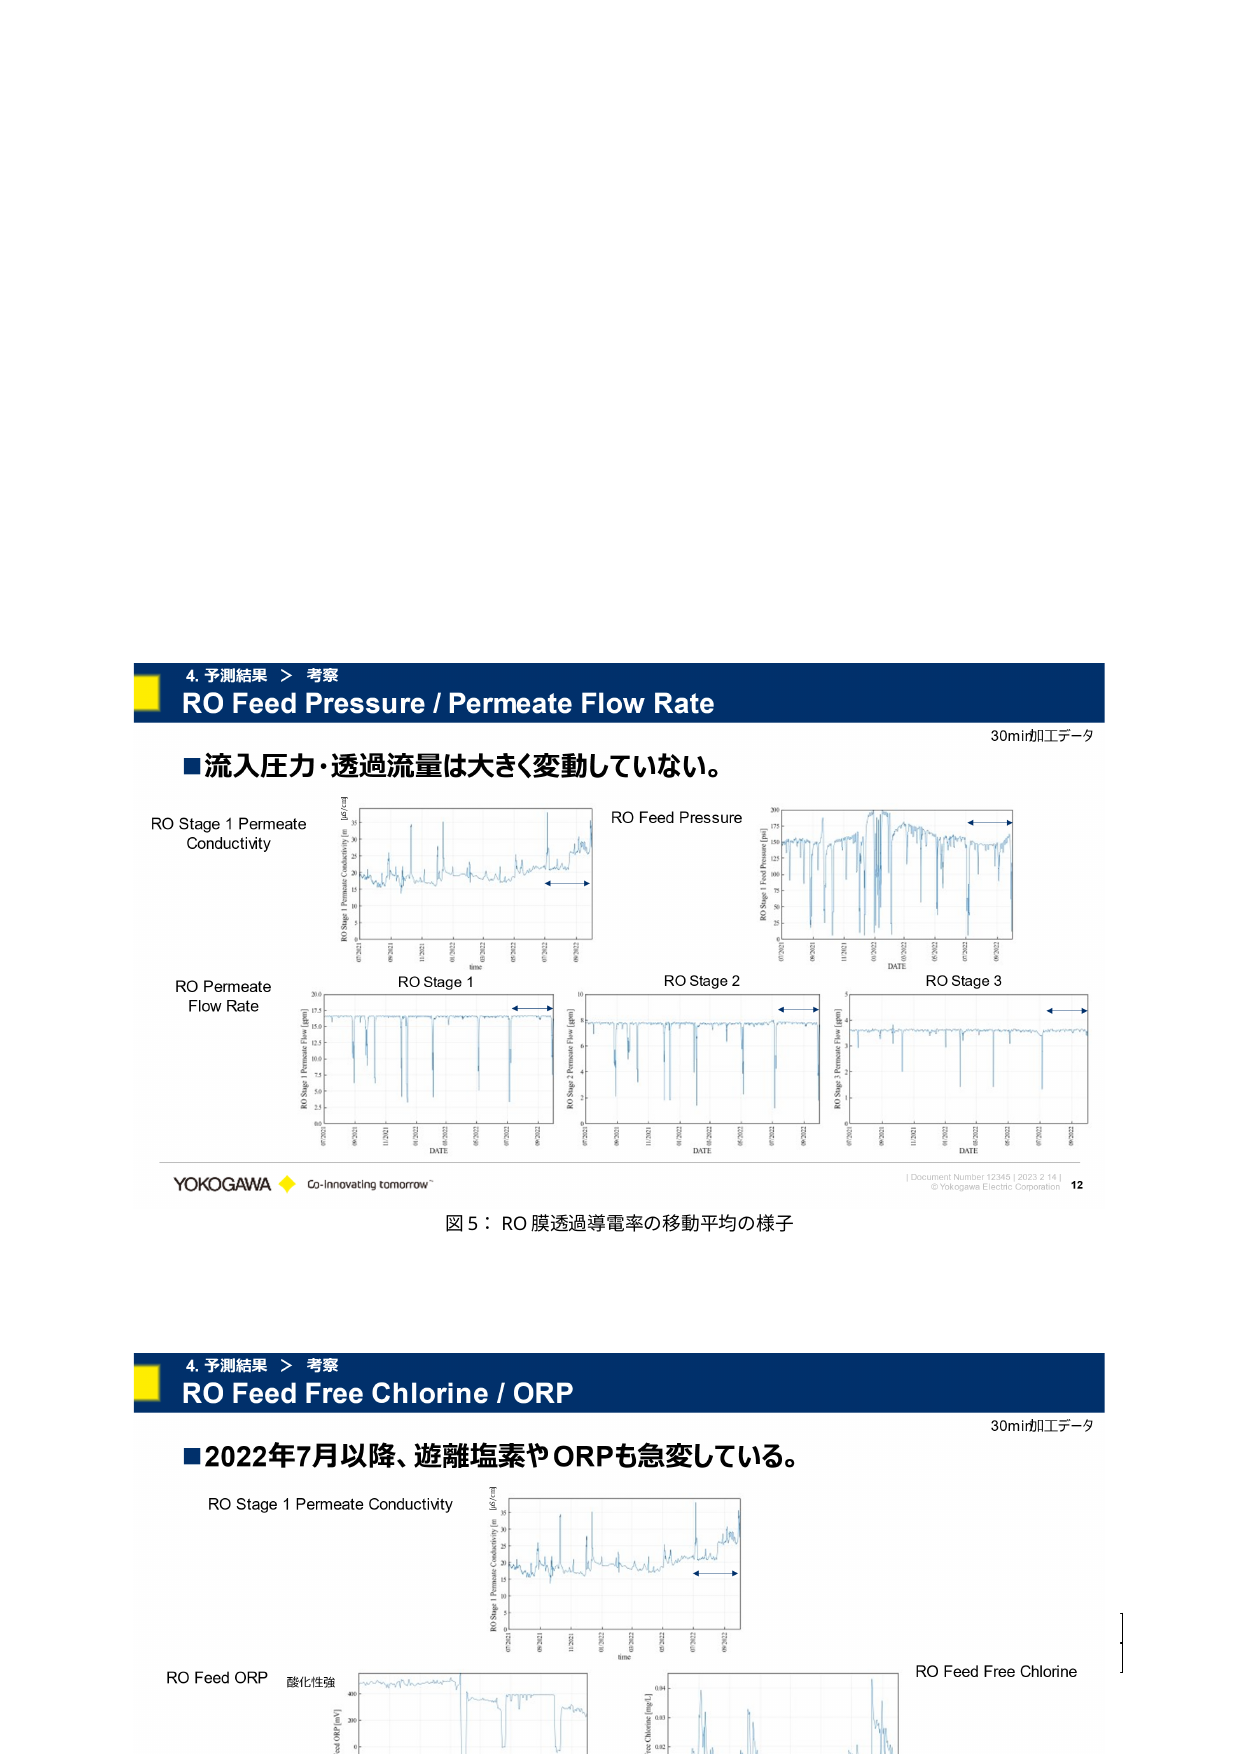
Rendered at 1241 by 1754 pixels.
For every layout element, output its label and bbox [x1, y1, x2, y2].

picture [133, 1353, 1105, 1754]
picture [133, 663, 1105, 1209]
